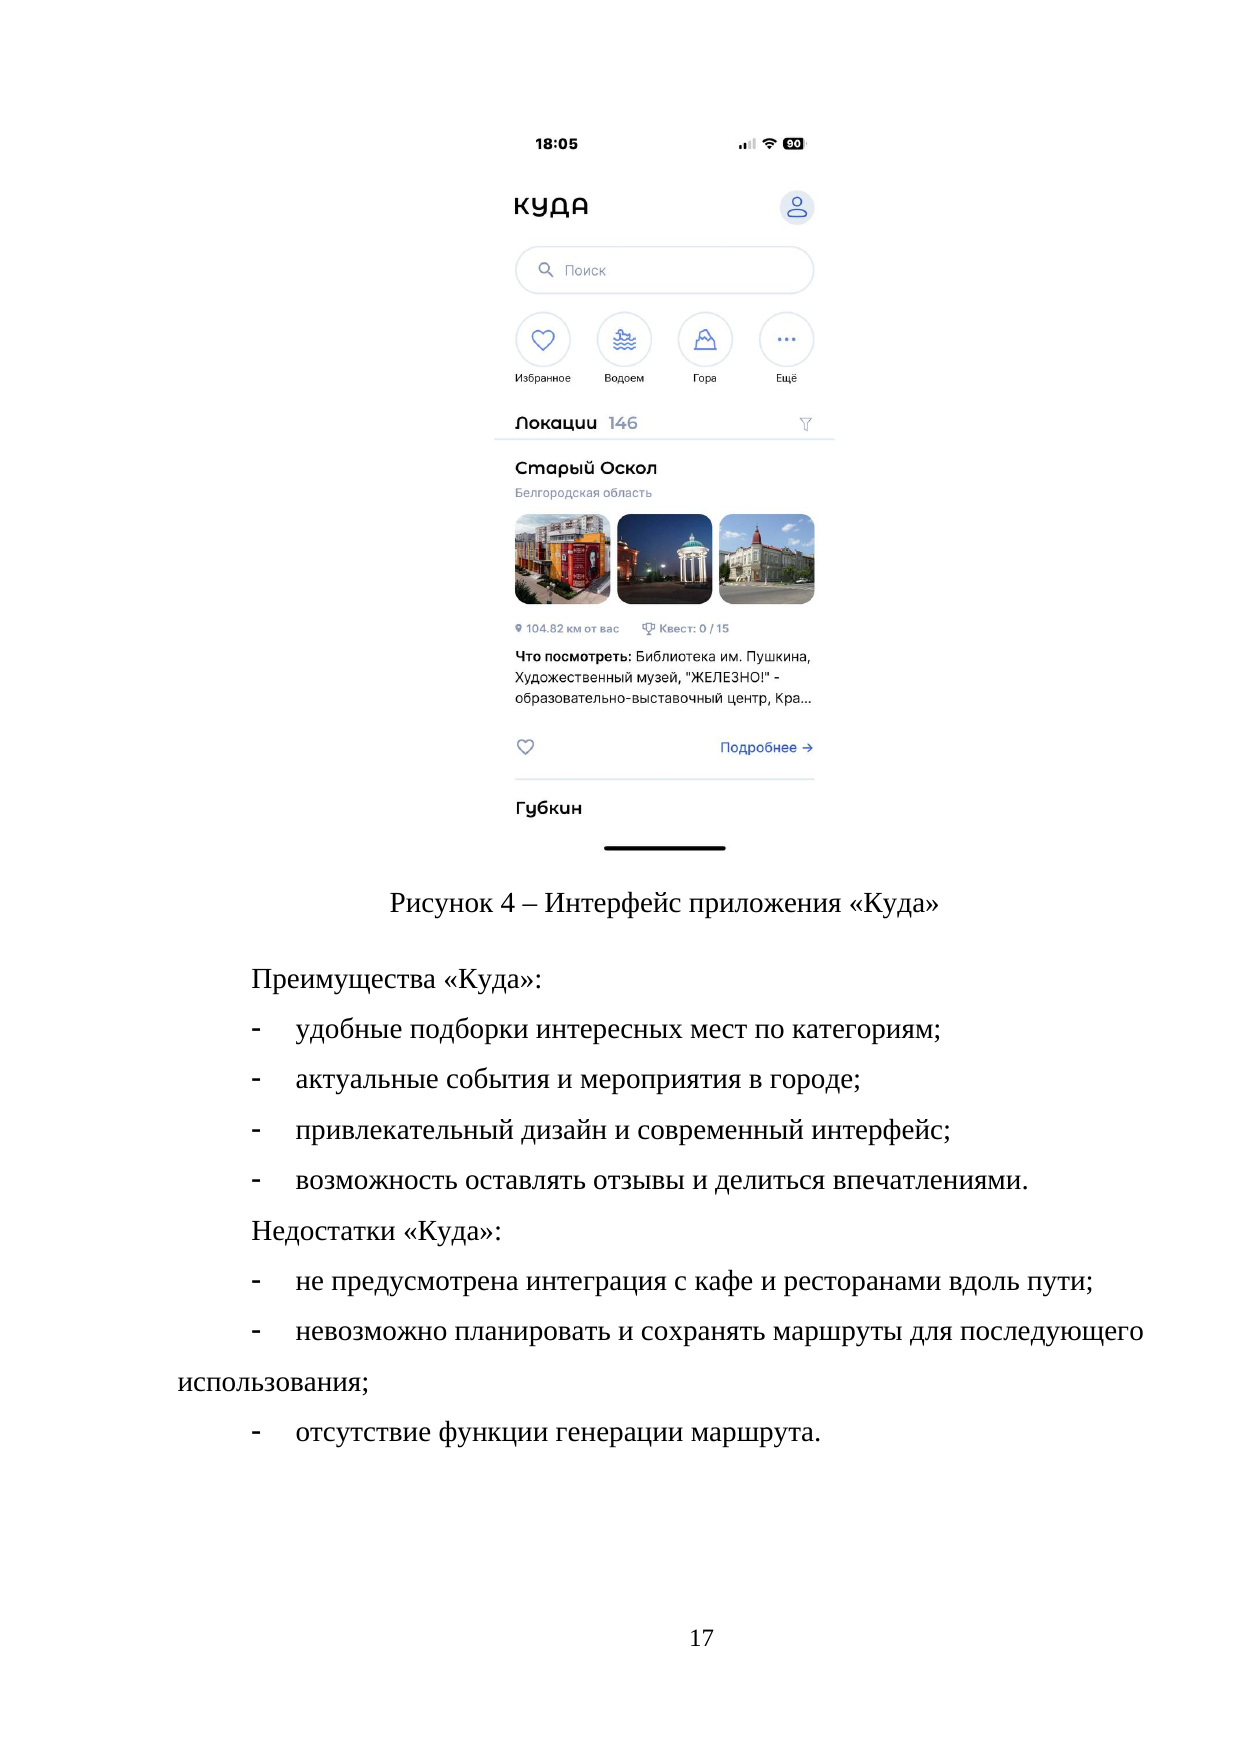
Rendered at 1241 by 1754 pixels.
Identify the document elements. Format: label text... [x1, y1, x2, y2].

list удобные подборки интересных мест по категориям; [177, 1011, 1152, 1045]
list возможность оставлять отзывы и делиться впечатлениями. [177, 1162, 1152, 1196]
list не предусмотрена интеграция с кафе и ресторанами вдоль пути; [177, 1263, 1152, 1297]
picture [494, 118, 835, 857]
list невозможно планировать и сохранять маршруты для последующего использования; [177, 1313, 1152, 1397]
list отсутствие функции генерации маршрута. [177, 1414, 1152, 1448]
text Преимущества «Куда»: [177, 961, 1152, 994]
text Недостатки «Куда»: [177, 1213, 1152, 1246]
text Рисунок 4 – Интерфейс приложения «Куда» [177, 886, 1152, 919]
list актуальные события и мероприятия в городе; [177, 1062, 1152, 1095]
list привлекательный дизайн и современный интерфейс; [177, 1112, 1152, 1146]
